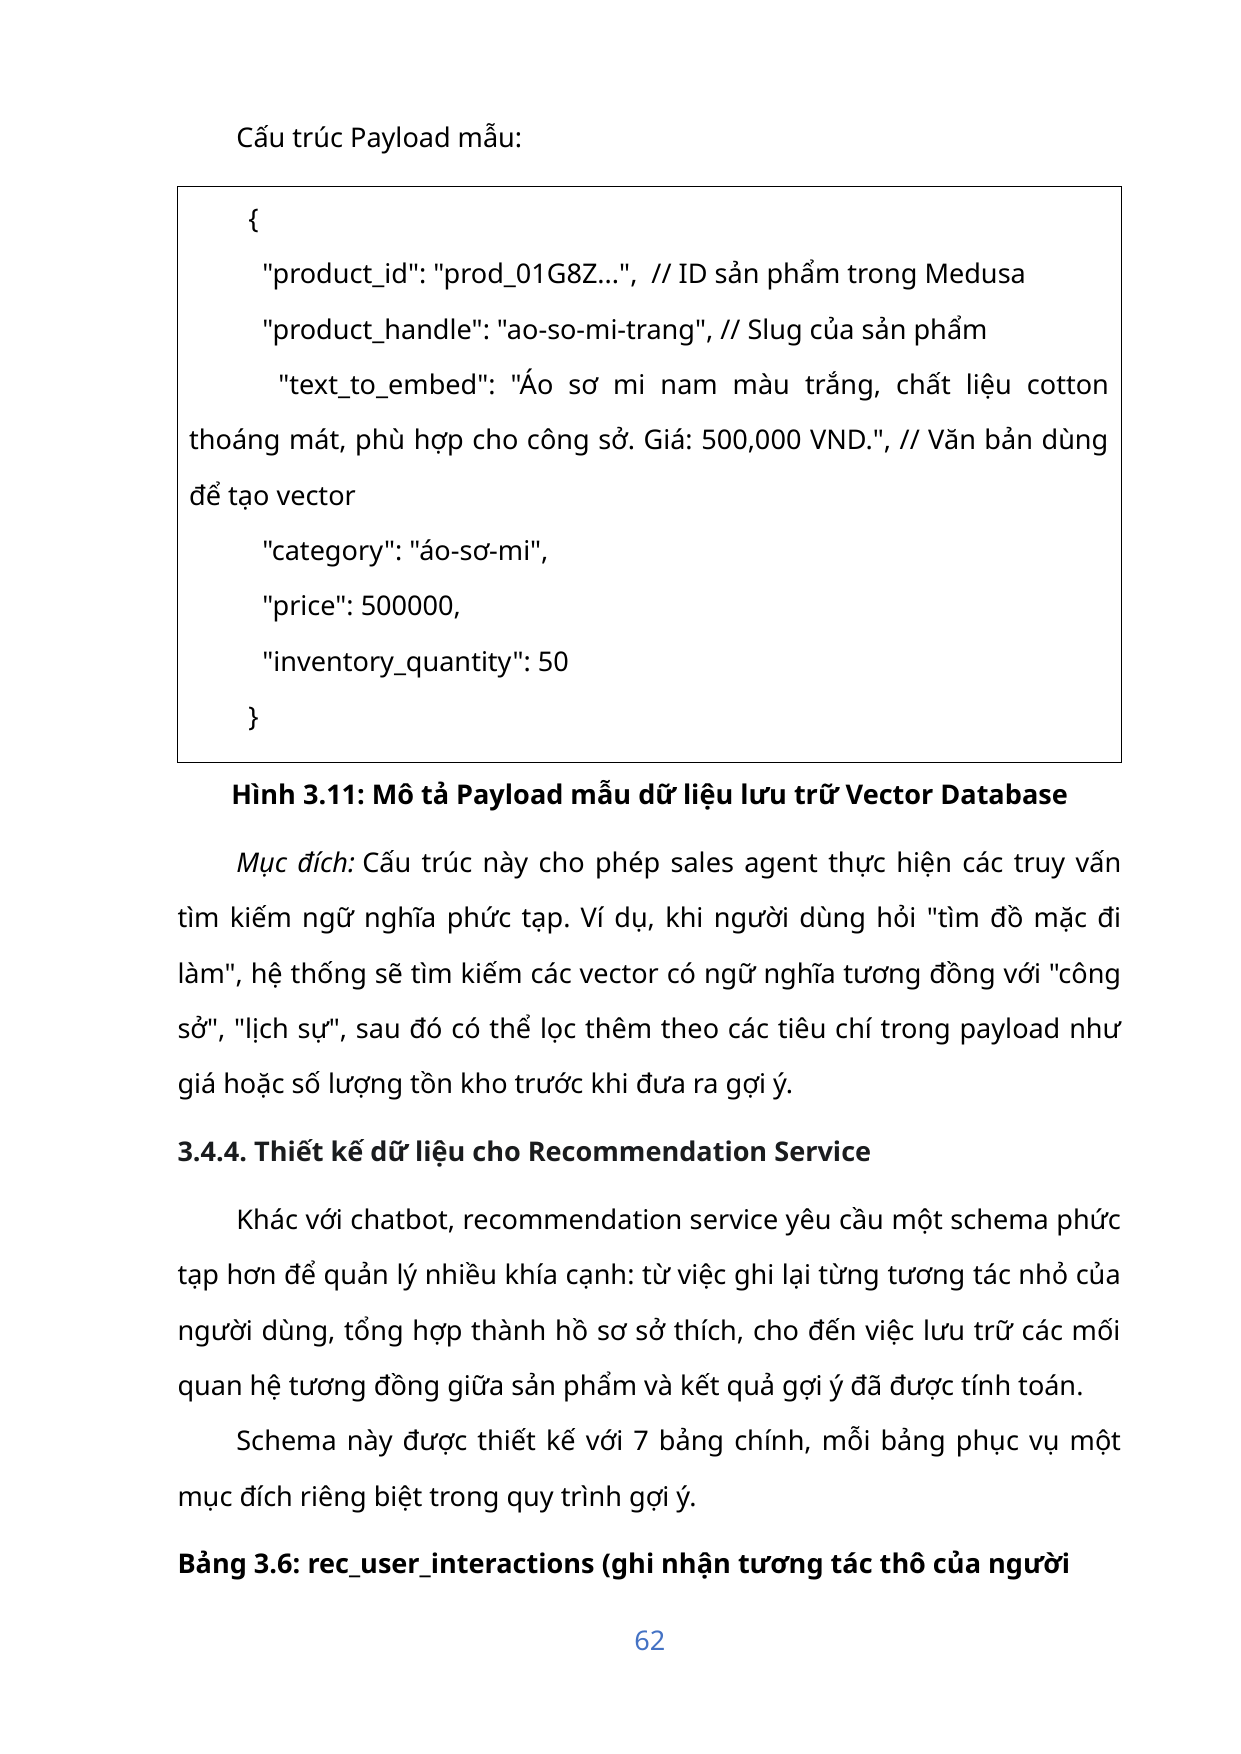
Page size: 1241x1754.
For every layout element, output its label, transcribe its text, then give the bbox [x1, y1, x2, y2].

text Thiết kế dữ liệu cho Recommendation Service [177, 1133, 1122, 1169]
text Hình 3.11: Mô tả Payload mẫu dữ liệu lưu trữ Vector Database [177, 776, 1122, 813]
text Mục đích: Cấu trúc này cho phép sales agent thực hiện các truy vấn tìm kiếm ngữ nghĩa phức tạp. Ví dụ, khi người dùng hỏi "tìm đồ mặc đi làm", hệ thống sẽ tìm kiếm các vector có ngữ nghĩa tương đồng với "công sở", "lịch sự", sau đó có thể lọc thêm theo các tiêu chí trong payload như giá hoặc số lượng tồn kho trước khi đưa ra gợi ý. [177, 843, 1122, 1102]
text Schema này được thiết kế với 7 bảng chính, mỗi bảng phục vụ một mục đích riêng biệt trong quy trình gợi ý. [177, 1422, 1122, 1514]
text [177, 1545, 1122, 1582]
text Cấu trúc Payload mẫu: [177, 118, 1122, 155]
table_header { "product_id": "prod_01G8Z...", // ID sản phẩm trong Medusa "product_handle": "ao-so-mi-trang", // Slug của sản phẩm "text_to_embed": "Áo sơ mi nam màu trắng, chất liệu cotton thoáng mát, phù hợp cho công sở. Giá: 500,000 VND.", // Văn bản dùng để tạo vector "category": "áo-sơ-mi", "price": 500000, "inventory_quantity": 50 } [178, 187, 1121, 762]
text Khác với chatbot, recommendation service yêu cầu một schema phức tạp hơn để quản lý nhiều khía cạnh: từ việc ghi lại từng tương tác nhỏ của người dùng, tổng hợp thành hồ sơ sở thích, cho đến việc lưu trữ các mối quan hệ tương đồng giữa sản phẩm và kết quả gợi ý đã được tính toán. [177, 1200, 1122, 1403]
